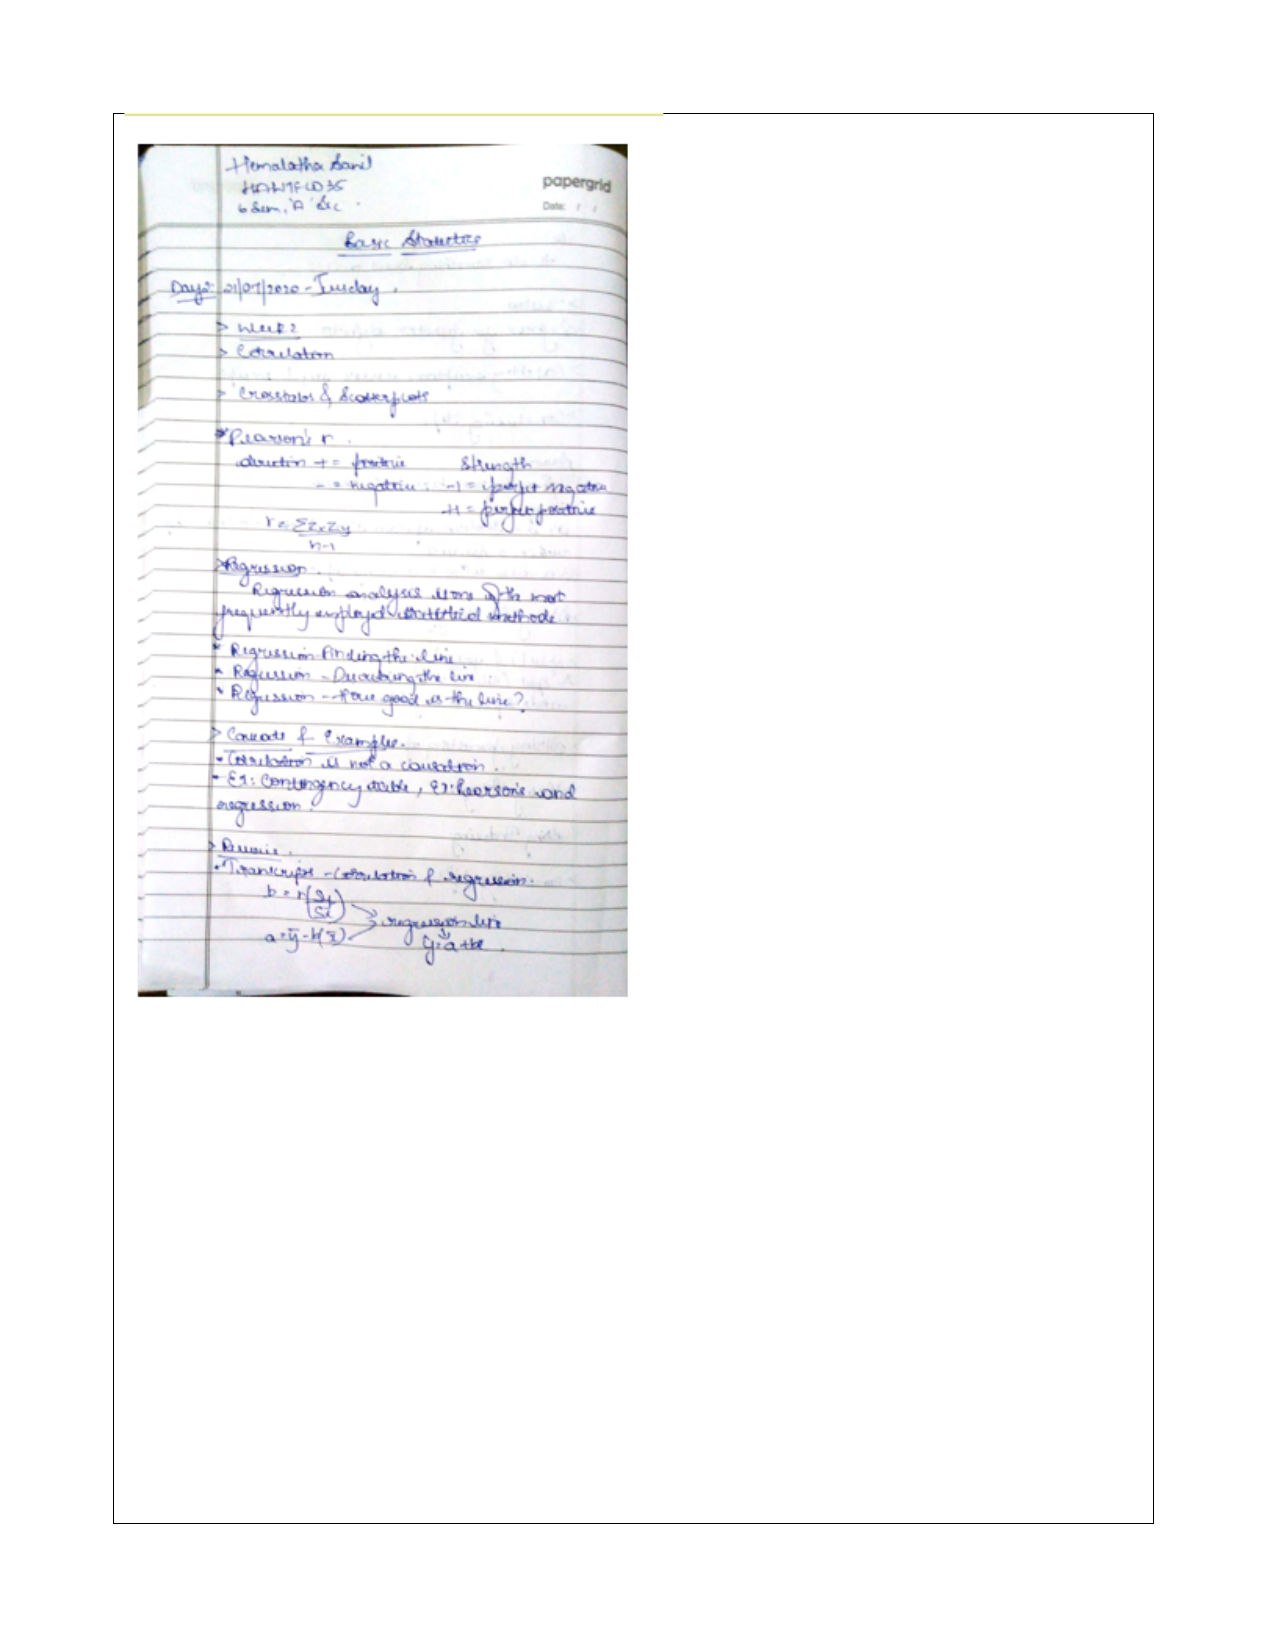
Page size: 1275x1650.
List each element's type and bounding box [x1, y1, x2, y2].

table_cell [114, 114, 1153, 1523]
picture [124, 113, 664, 1005]
